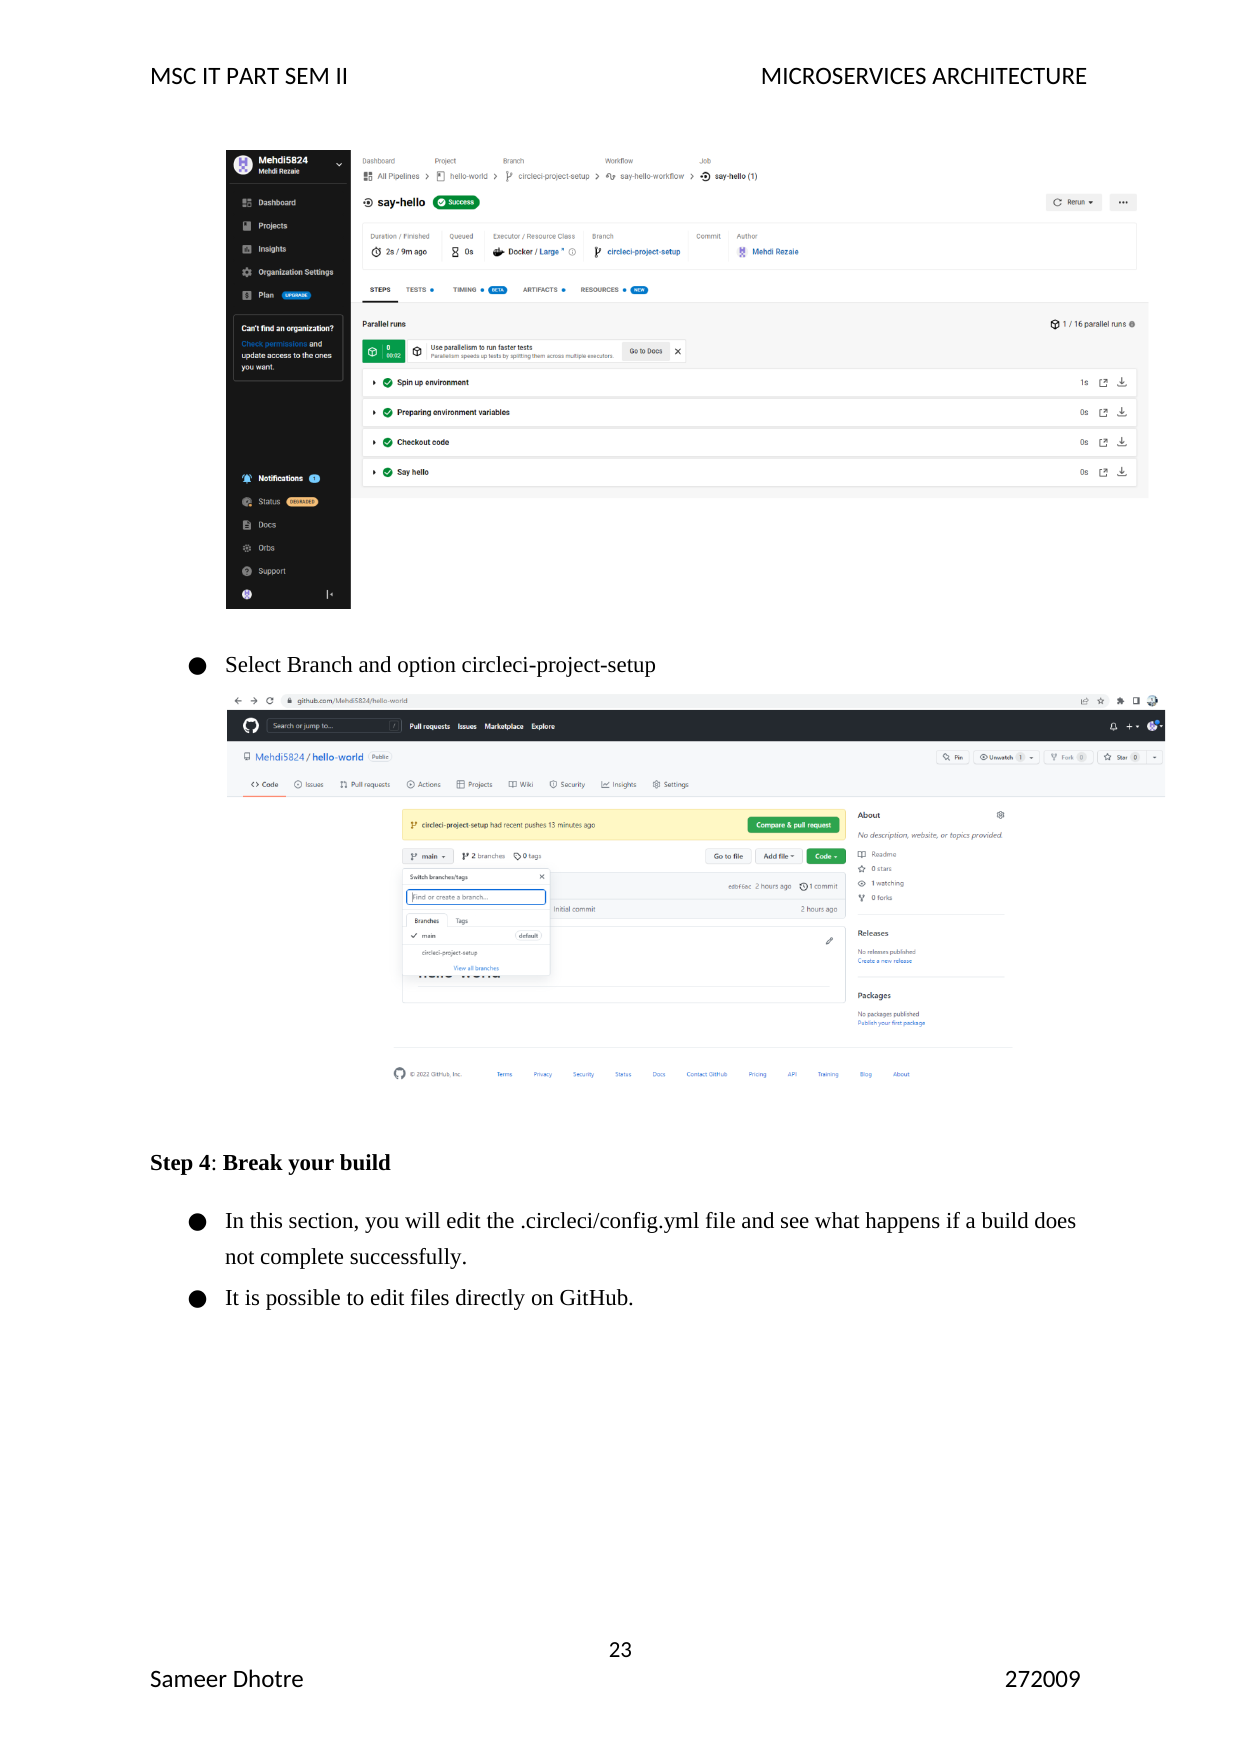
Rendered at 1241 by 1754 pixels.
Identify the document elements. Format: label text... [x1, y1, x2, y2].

list In this section, you will edit the .circleci/config.yml file and see what happens if a build does not complete successfully. [187, 1194, 1090, 1269]
picture [225, 689, 1166, 1086]
text Step 4: Break your build [150, 1149, 1090, 1175]
list It is possible to edit files directly on GitHub. [187, 1272, 1090, 1319]
list Select Branch and option circleci-project-setup [187, 639, 1090, 686]
picture [225, 150, 1166, 609]
